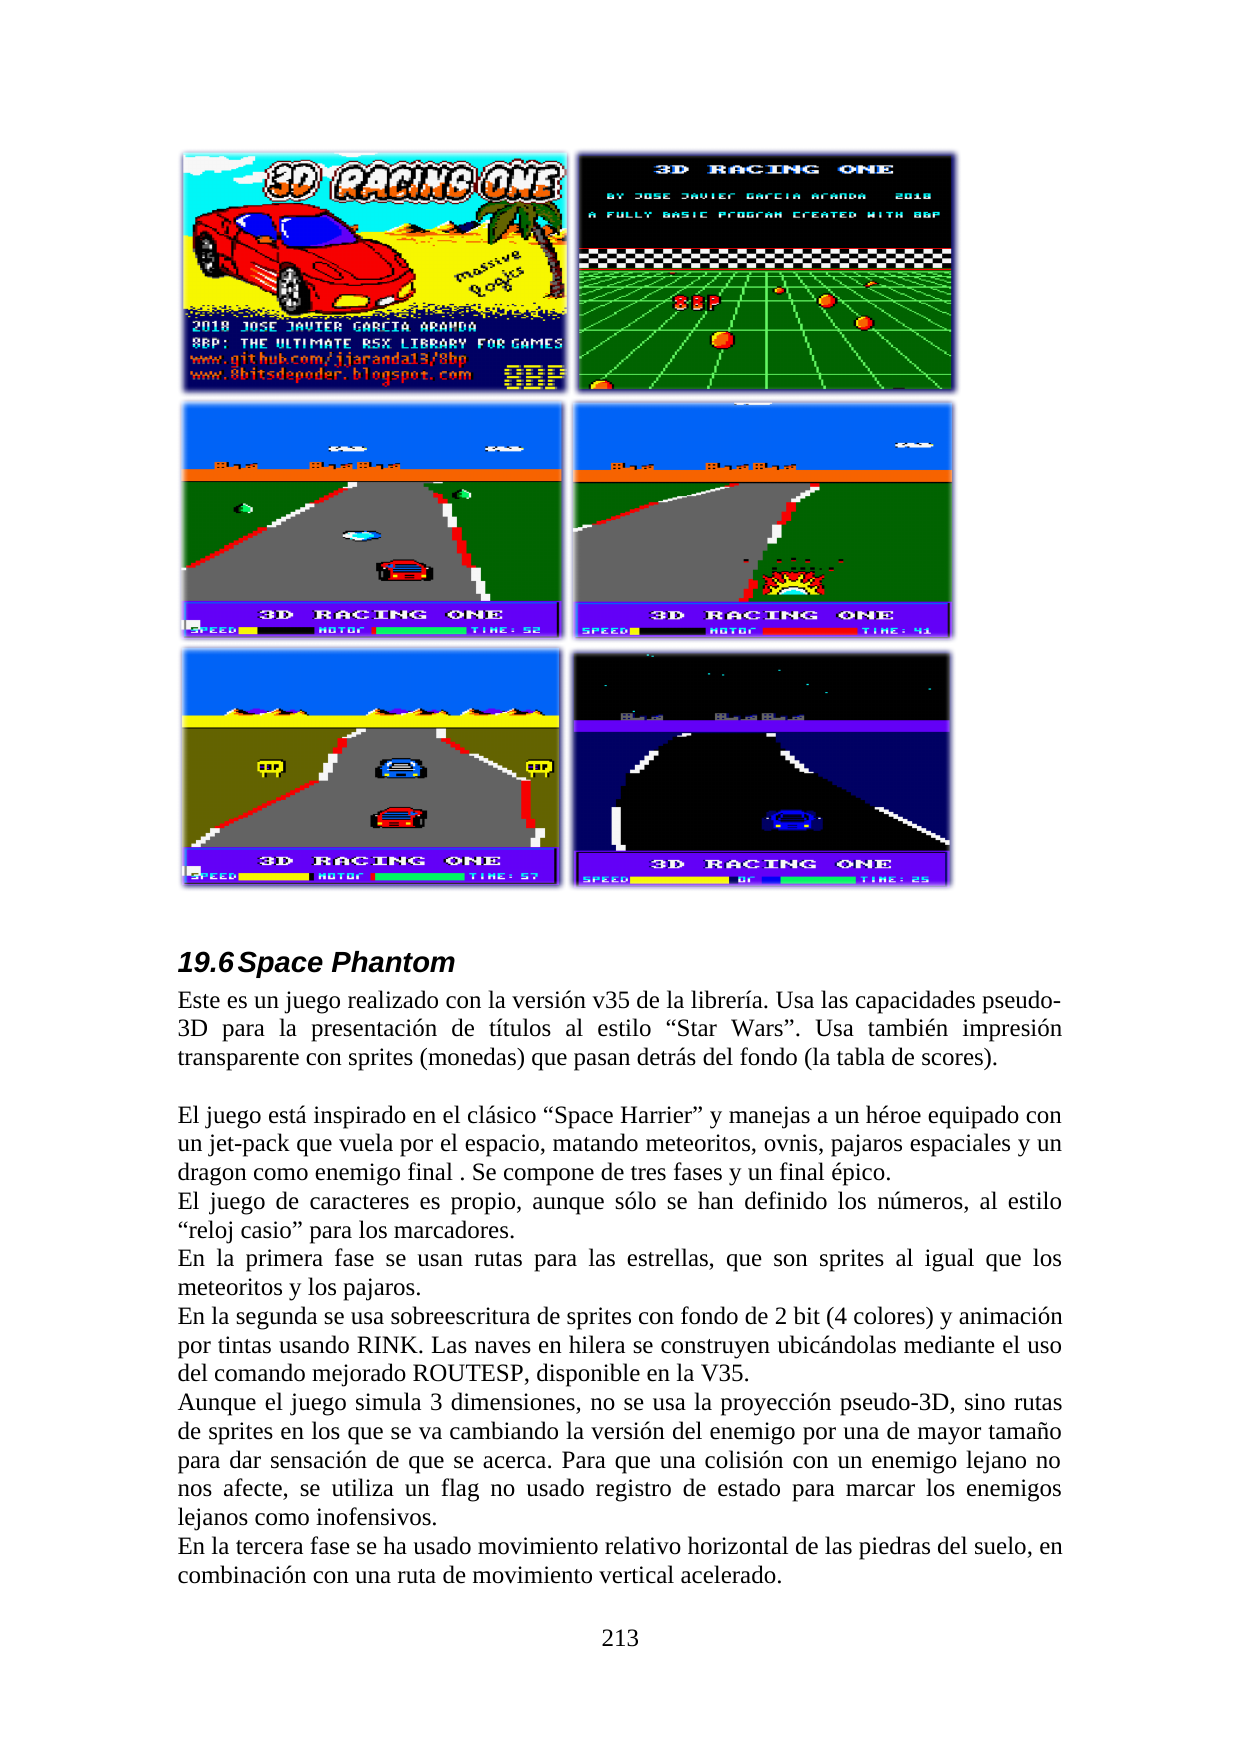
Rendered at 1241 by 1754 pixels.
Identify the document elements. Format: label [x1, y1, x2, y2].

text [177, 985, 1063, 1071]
picture [187, 407, 559, 634]
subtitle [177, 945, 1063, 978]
picture [576, 656, 947, 882]
picture [581, 157, 952, 388]
picture [578, 407, 949, 634]
picture [187, 653, 557, 882]
picture [187, 158, 562, 388]
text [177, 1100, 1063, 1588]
